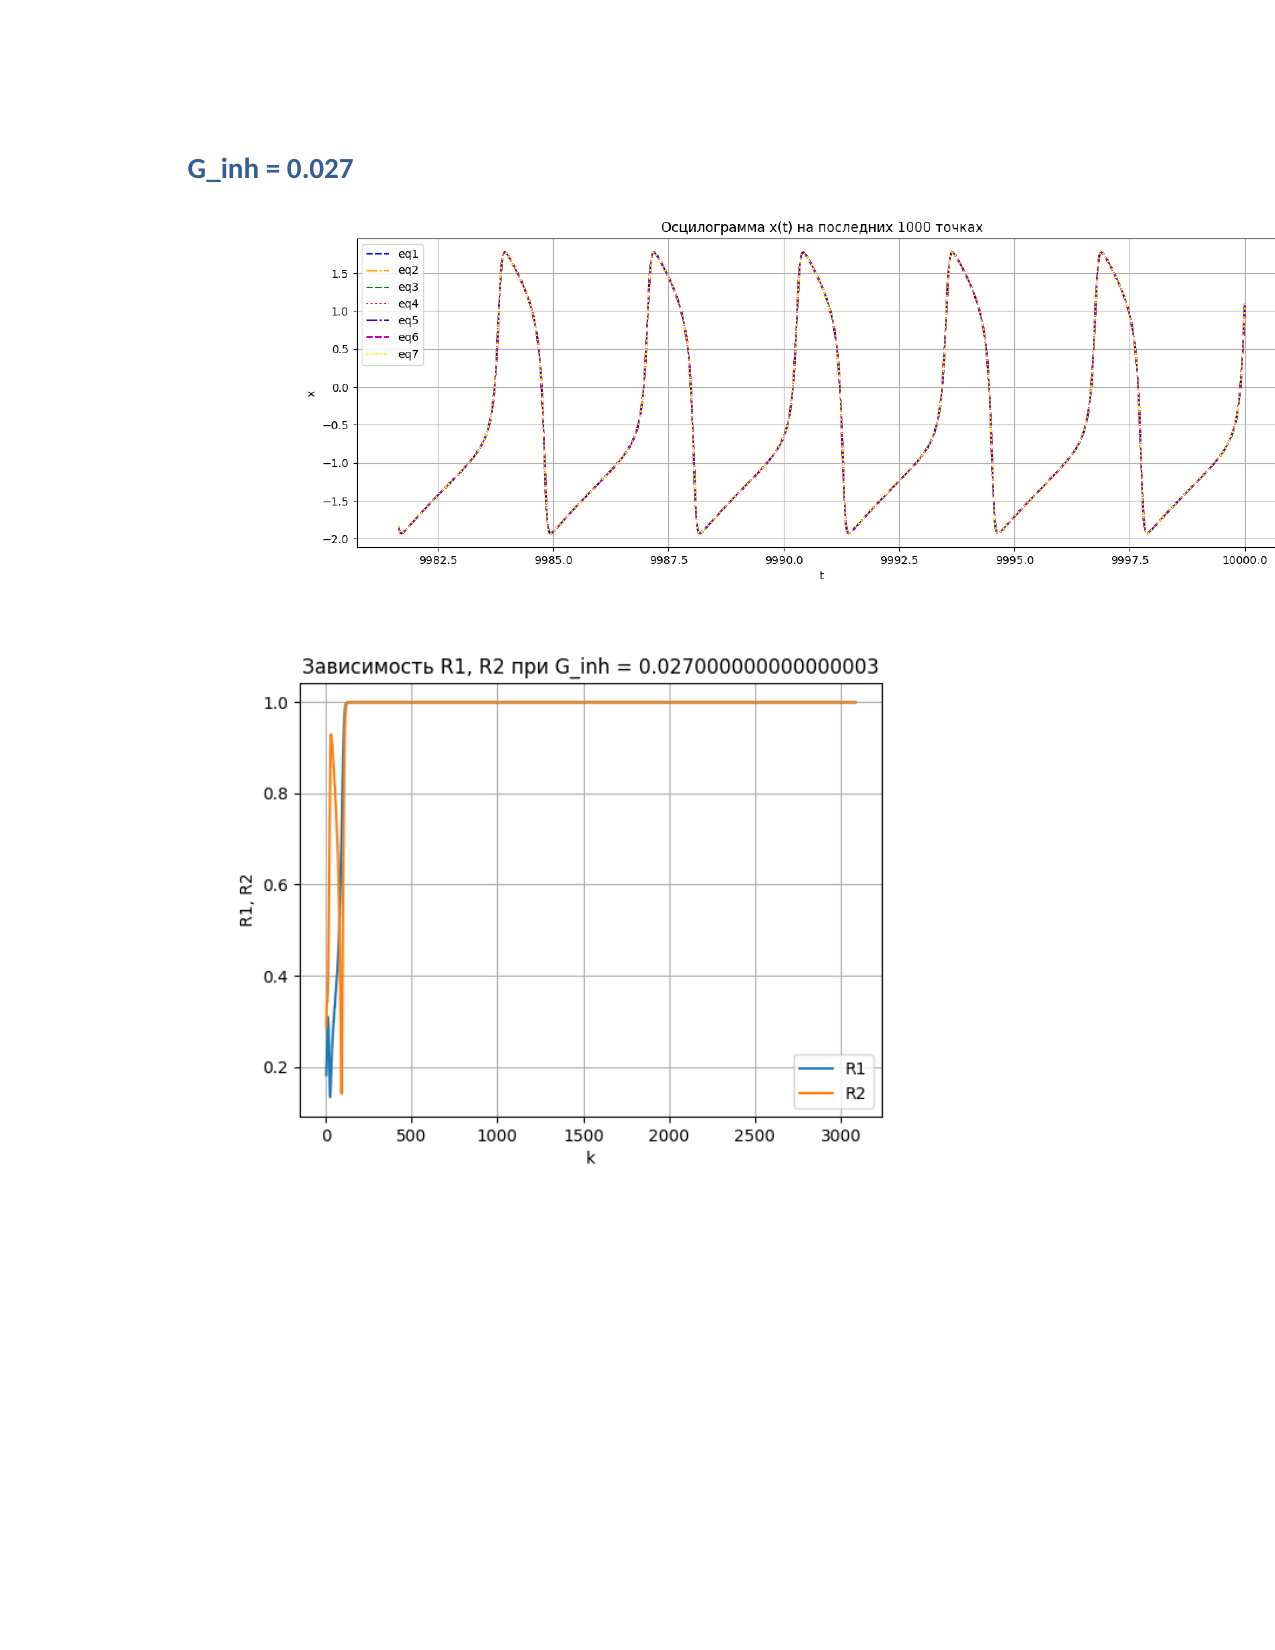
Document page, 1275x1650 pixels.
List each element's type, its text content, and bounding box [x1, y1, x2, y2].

picture [206, 191, 1275, 591]
subtitle G_inh = 0.027 [187, 150, 1087, 186]
picture [206, 615, 957, 1179]
